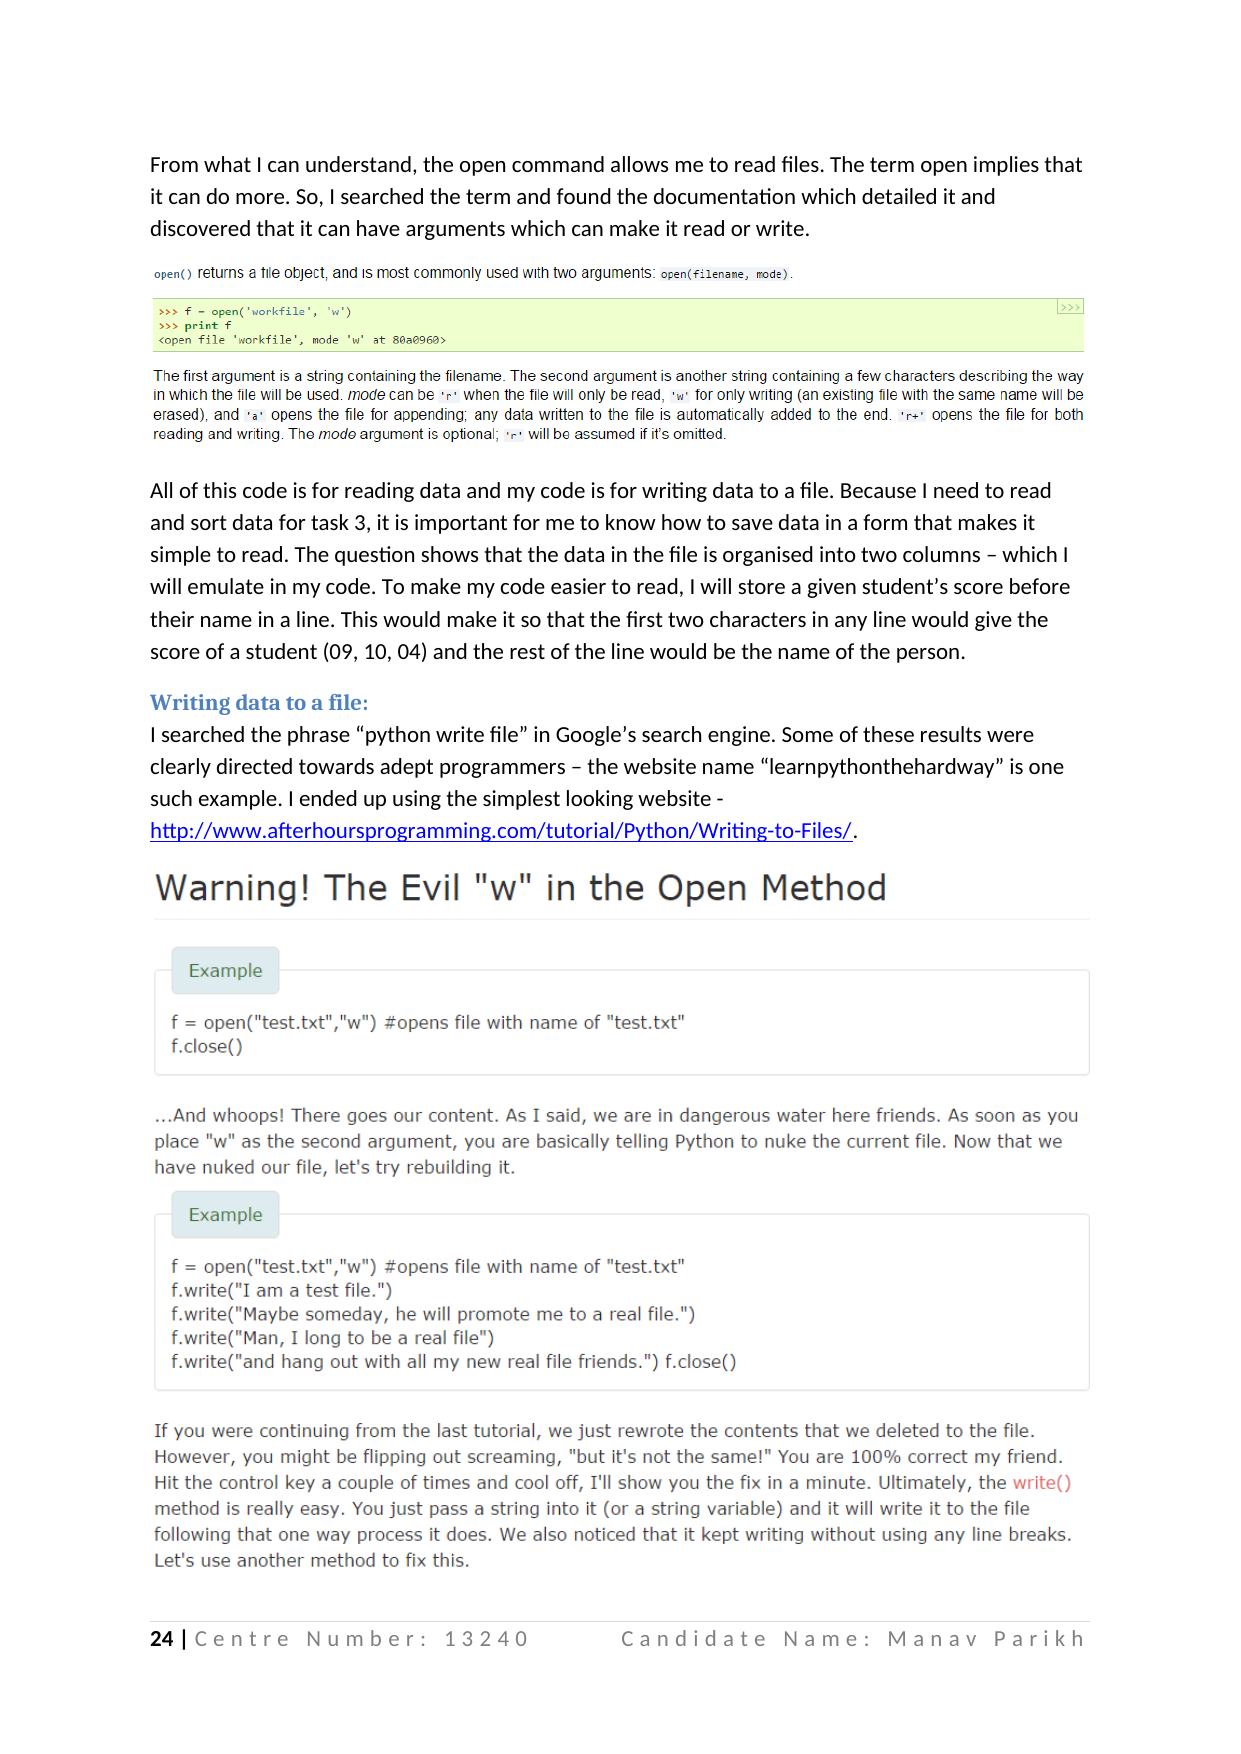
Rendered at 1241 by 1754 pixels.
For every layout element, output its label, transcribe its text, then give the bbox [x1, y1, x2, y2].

text I searched the phrase “python write file” in Google’s search engine. Some of these results were clearly directed towards adept programmers – the website name “learnpythonthehardway” is one such example. I ended up using the simplest looking website - http://www.afterhoursprogramming.com/tutorial/Python/Writing-to-Files/. [150, 720, 1090, 845]
text All of this code is for reading data and my code is for writing data to a file. Because I need to read and sort data for task 3, it is important for me to know how to save data in a form that makes it simple to read. The question shows that the data in the file is organised into two columns – which I will emulate in my code. To make my code easier to read, I will store a given student’s score before their name in a line. This would make it so that the first two characters in any line would give the score of a student (09, 10, 04) and the rest of the line would be the name of the person. [150, 476, 1090, 665]
text From what I can understand, the open command allows me to read files. The term open implies that it can do more. So, I searched the term and found the documentation which detailed it and discovered that it can have arguments which can make it read or write. [150, 150, 1090, 242]
subtitle Writing data to a file: [150, 690, 1090, 716]
picture [150, 267, 1091, 451]
picture [150, 869, 1091, 1572]
